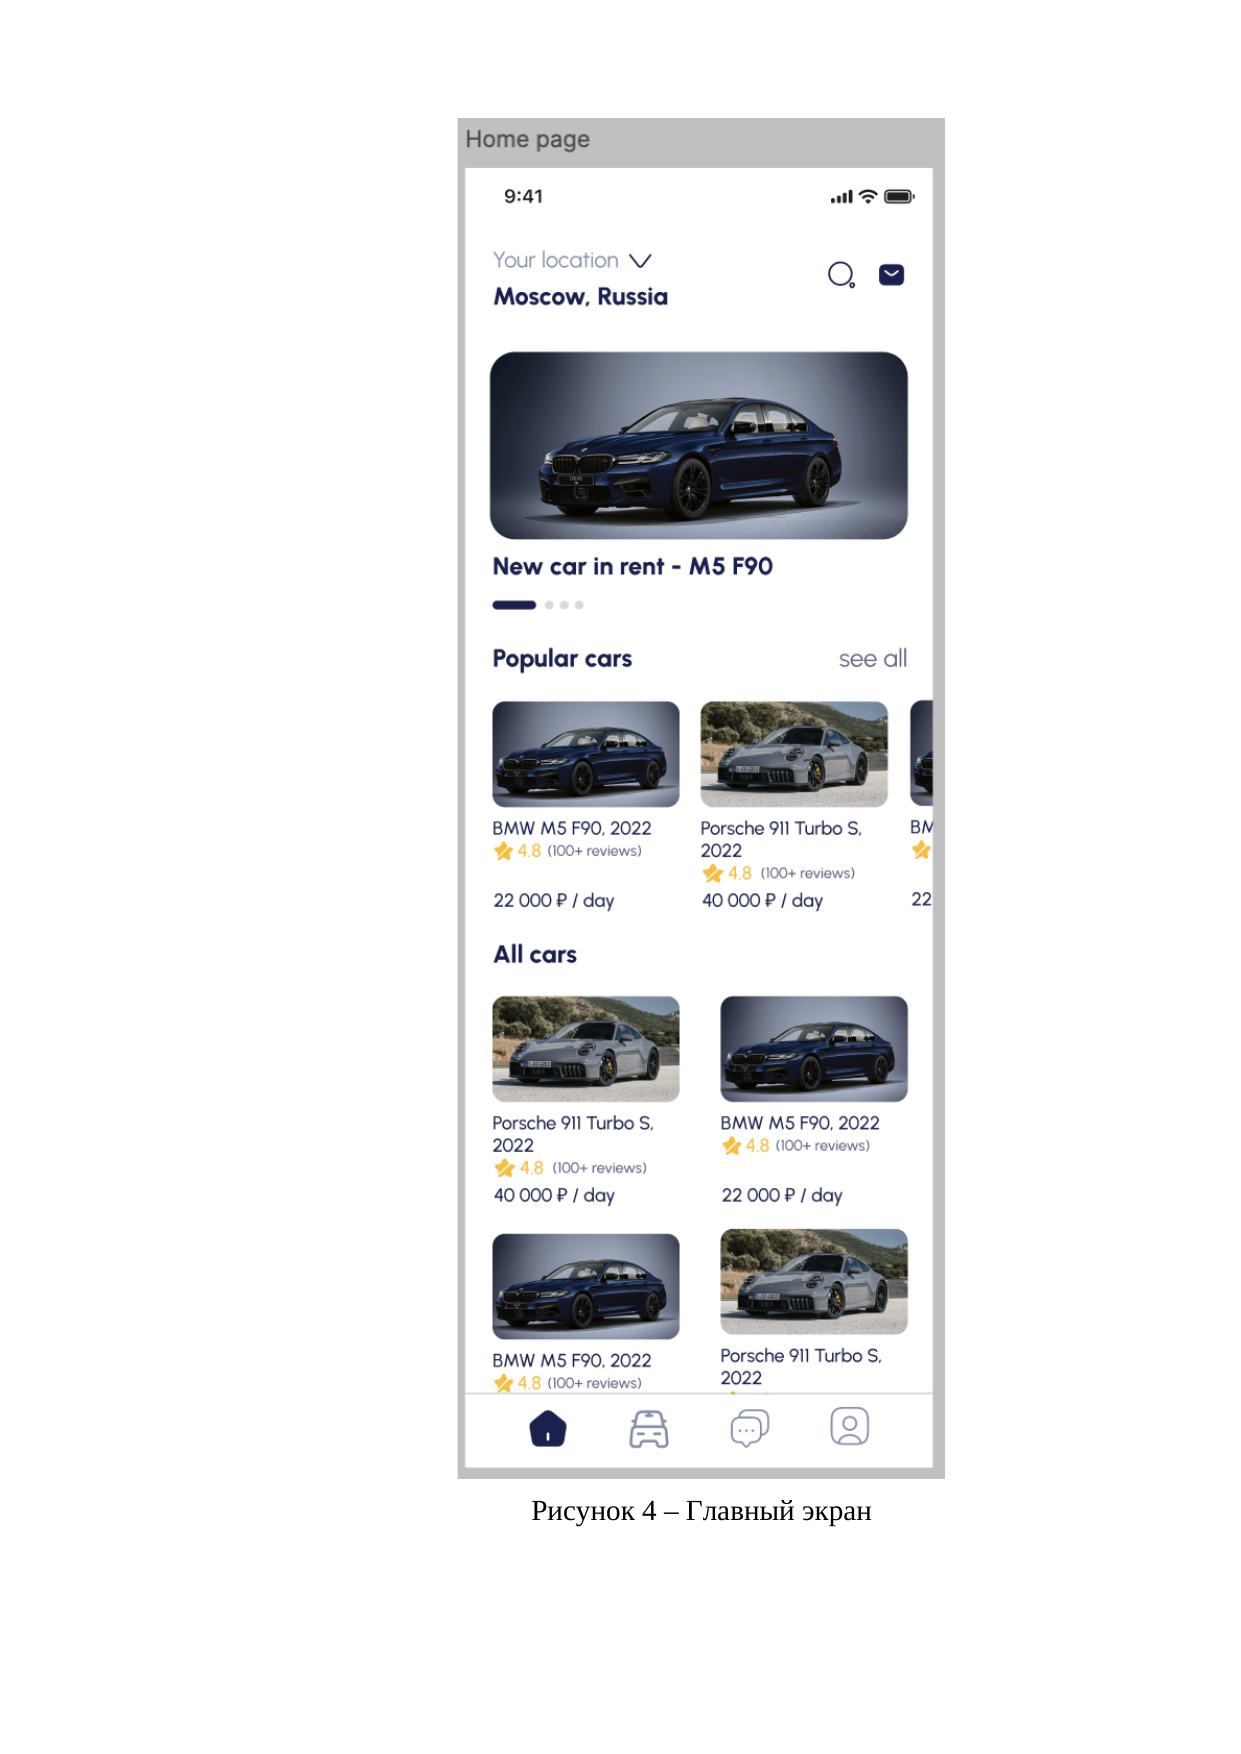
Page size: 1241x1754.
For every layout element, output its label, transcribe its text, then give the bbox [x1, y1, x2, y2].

text Рисунок 4 – Главный экран [177, 1493, 1152, 1526]
picture [457, 118, 945, 1479]
